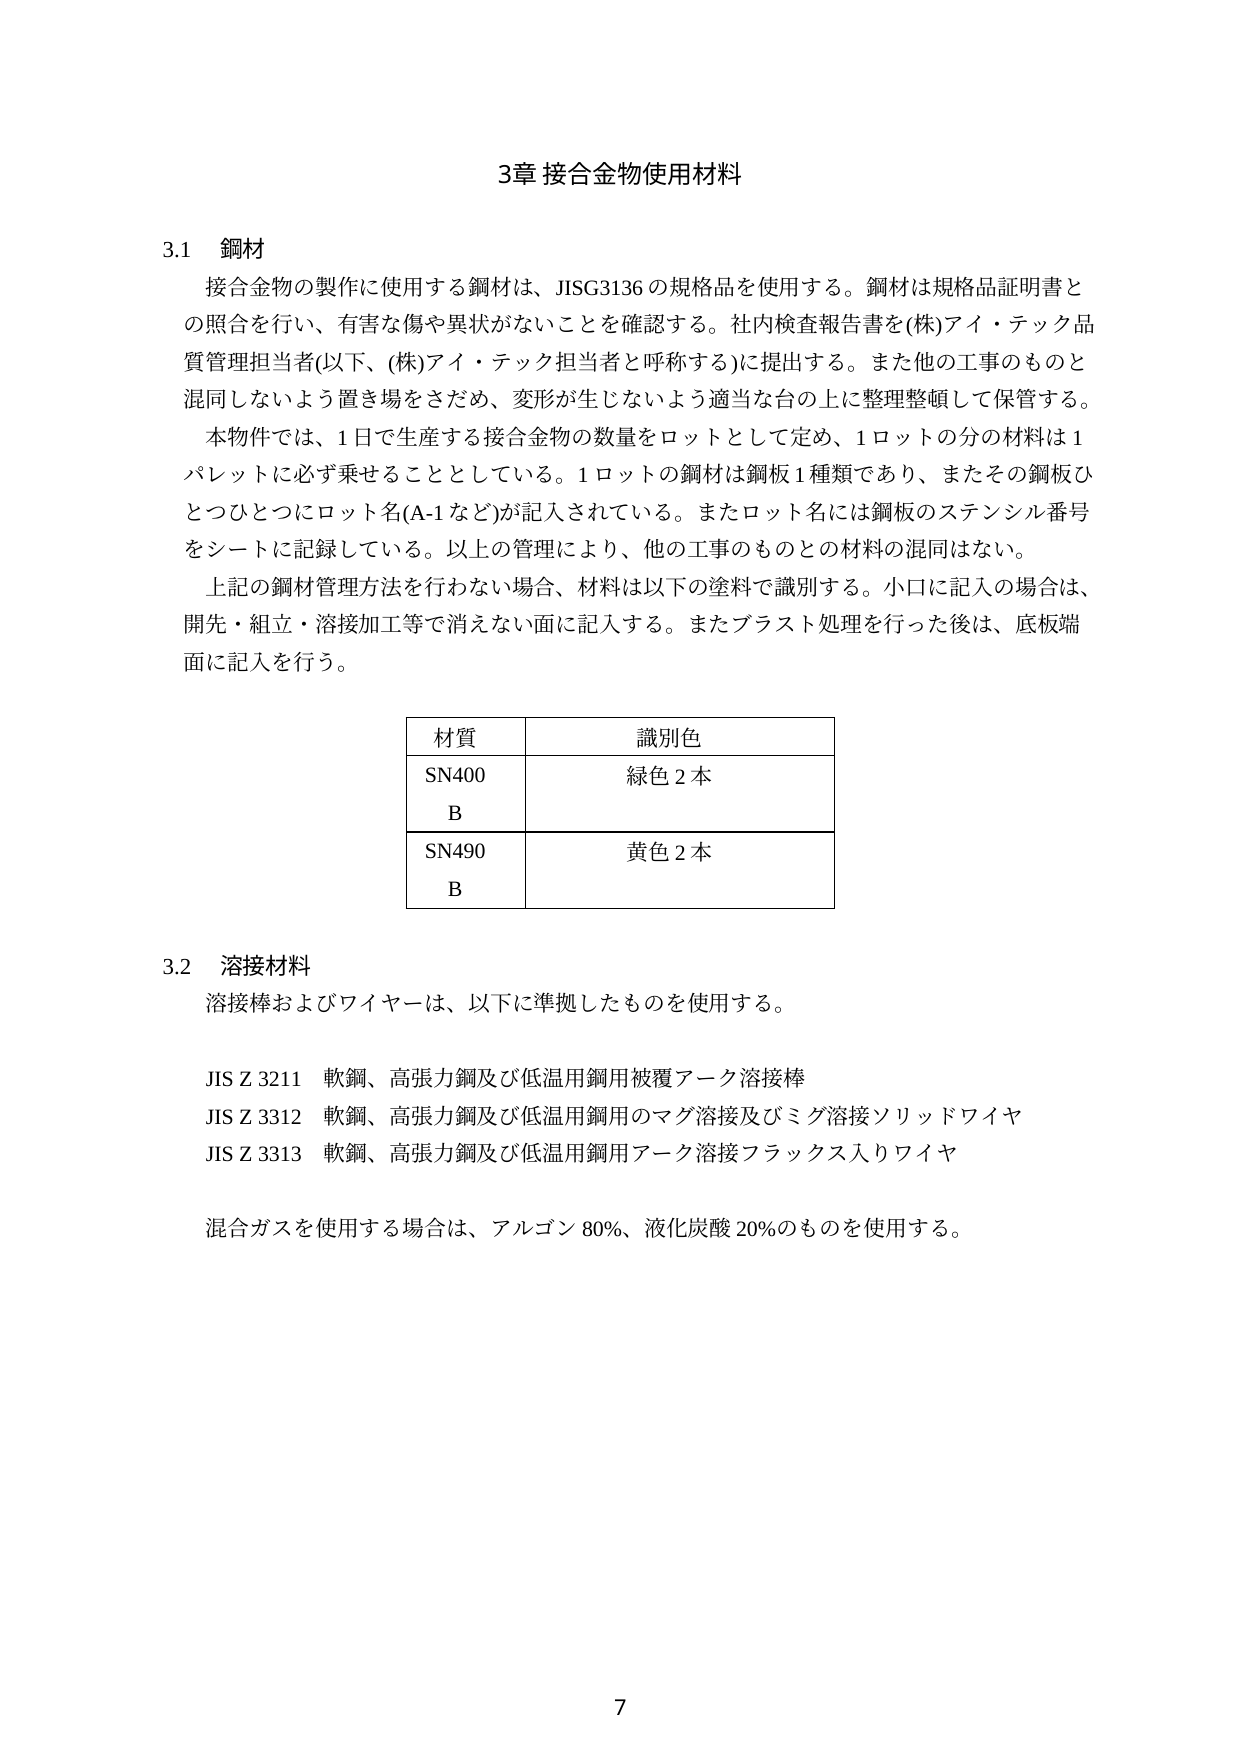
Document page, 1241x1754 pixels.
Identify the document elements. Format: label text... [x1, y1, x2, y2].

table_cell 緑色2本 [526, 756, 834, 831]
text 混合ガスを使用する場合は、アルゴン80%、液化炭酸20%のものを使用する。 [184, 1208, 1100, 1246]
subtitle 鋼材 [162, 229, 1122, 267]
text 接合金物の製作に使用する鋼材は、JISG3136の規格品を使用する。鋼材は規格品証明書との照合を行い、有害な傷や異状がないことを確認する。社内検査報告書を(株)アイ・テック品質管理担当者(以下、(株)アイ・テック担当者と呼称する)に提出する。また他の工事のものと混同しないよう置き場をさだめ、変形が生じないよう適当な台の上に整理整頓して保管する。 [184, 267, 1100, 417]
table_header 識別色 [526, 718, 834, 755]
text JIS Z 3312 軟鋼、高張力鋼及び低温用鋼用のマグ溶接及びミグ溶接ソリッドワイヤ [184, 1096, 1100, 1133]
text 本物件では、1日で生産する接合金物の数量をロットとして定め、1ロットの分の材料は1パレットに必ず乗せることとしている。1ロットの鋼材は鋼板1種類であり、またその鋼板ひとつひとつにロット名(A-1など)が記入されている。またロット名には鋼板のステンシル番号をシートに記録している。以上の管理により、他の工事のものとの材料の混同はない。 [184, 417, 1100, 567]
table_header 材質 [407, 718, 525, 755]
subtitle 溶接材料 [162, 946, 1122, 983]
table_cell SN400B [407, 756, 525, 831]
text 溶接棒およびワイヤーは、以下に準拠したものを使用する。 [184, 983, 1100, 1021]
subtitle 接合金物使用材料 [118, 154, 1122, 192]
text JIS Z 3211 軟鋼、高張力鋼及び低温用鋼用被覆アーク溶接棒 [184, 1058, 1100, 1096]
text 上記の鋼材管理方法を行わない場合、材料は以下の塗料で識別する。小口に記入の場合は、開先・組立・溶接加工等で消えない面に記入する。またブラスト処理を行った後は、底板端面に記入を行う。 [184, 567, 1100, 679]
table_cell SN490B [407, 833, 525, 907]
table_cell 黄色2本 [526, 833, 834, 907]
text JIS Z 3313 軟鋼、高張力鋼及び低温用鋼用アーク溶接フラックス入りワイヤ [184, 1133, 1100, 1171]
